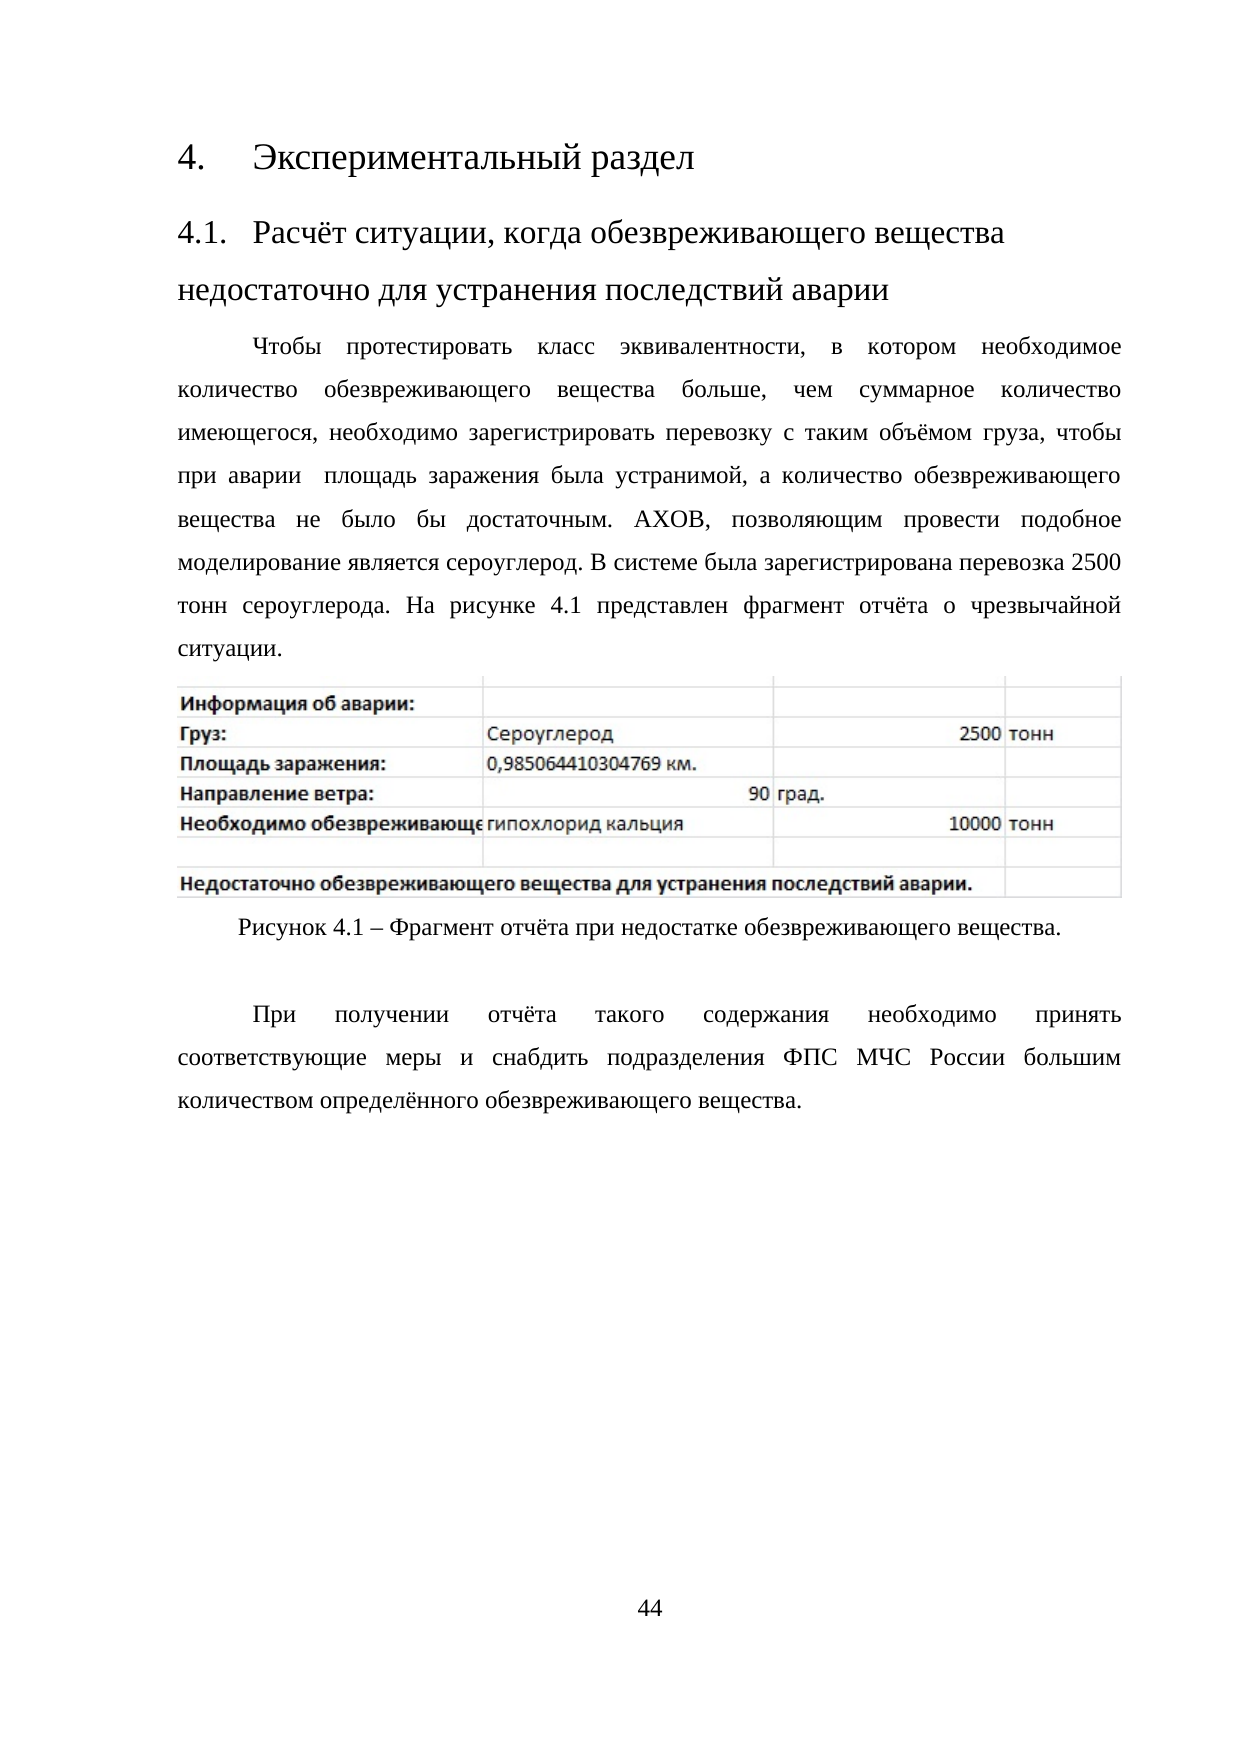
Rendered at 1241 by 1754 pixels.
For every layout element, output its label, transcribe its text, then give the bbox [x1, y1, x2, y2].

subtitle Расчёт ситуации, когда обезвреживающего вещества недостаточно для устранения последствий аварии [177, 212, 1122, 308]
text Чтобы протестировать класс эквивалентности, в котором необходимое количество обезвреживающего вещества больше, чем суммарное количество имеющегося, необходимо зарегистрировать перевозку с таким объёмом груза, чтобы при аварии площадь заражения была устранимой, а количество обезвреживающего вещества не было бы достаточным. АХОВ, позволяющим провести подобное моделирование является сероуглерод. В системе была зарегистрирована перевозка 2500 тонн сероуглерода. На рисунке 4.1 представлен фрагмент отчёта о чрезвычайной ситуации. [177, 331, 1122, 662]
text При получении отчёта такого содержания необходимо принять соответствующие меры и снабдить подразделения ФПС МЧС России большим количеством определённого обезвреживающего вещества. [177, 999, 1122, 1114]
subtitle Экспериментальный раздел [177, 135, 1122, 178]
list Рисунок 4.1 – Фрагмент отчёта при недостатке обезвреживающего вещества. [177, 912, 1122, 941]
picture [177, 676, 1122, 898]
